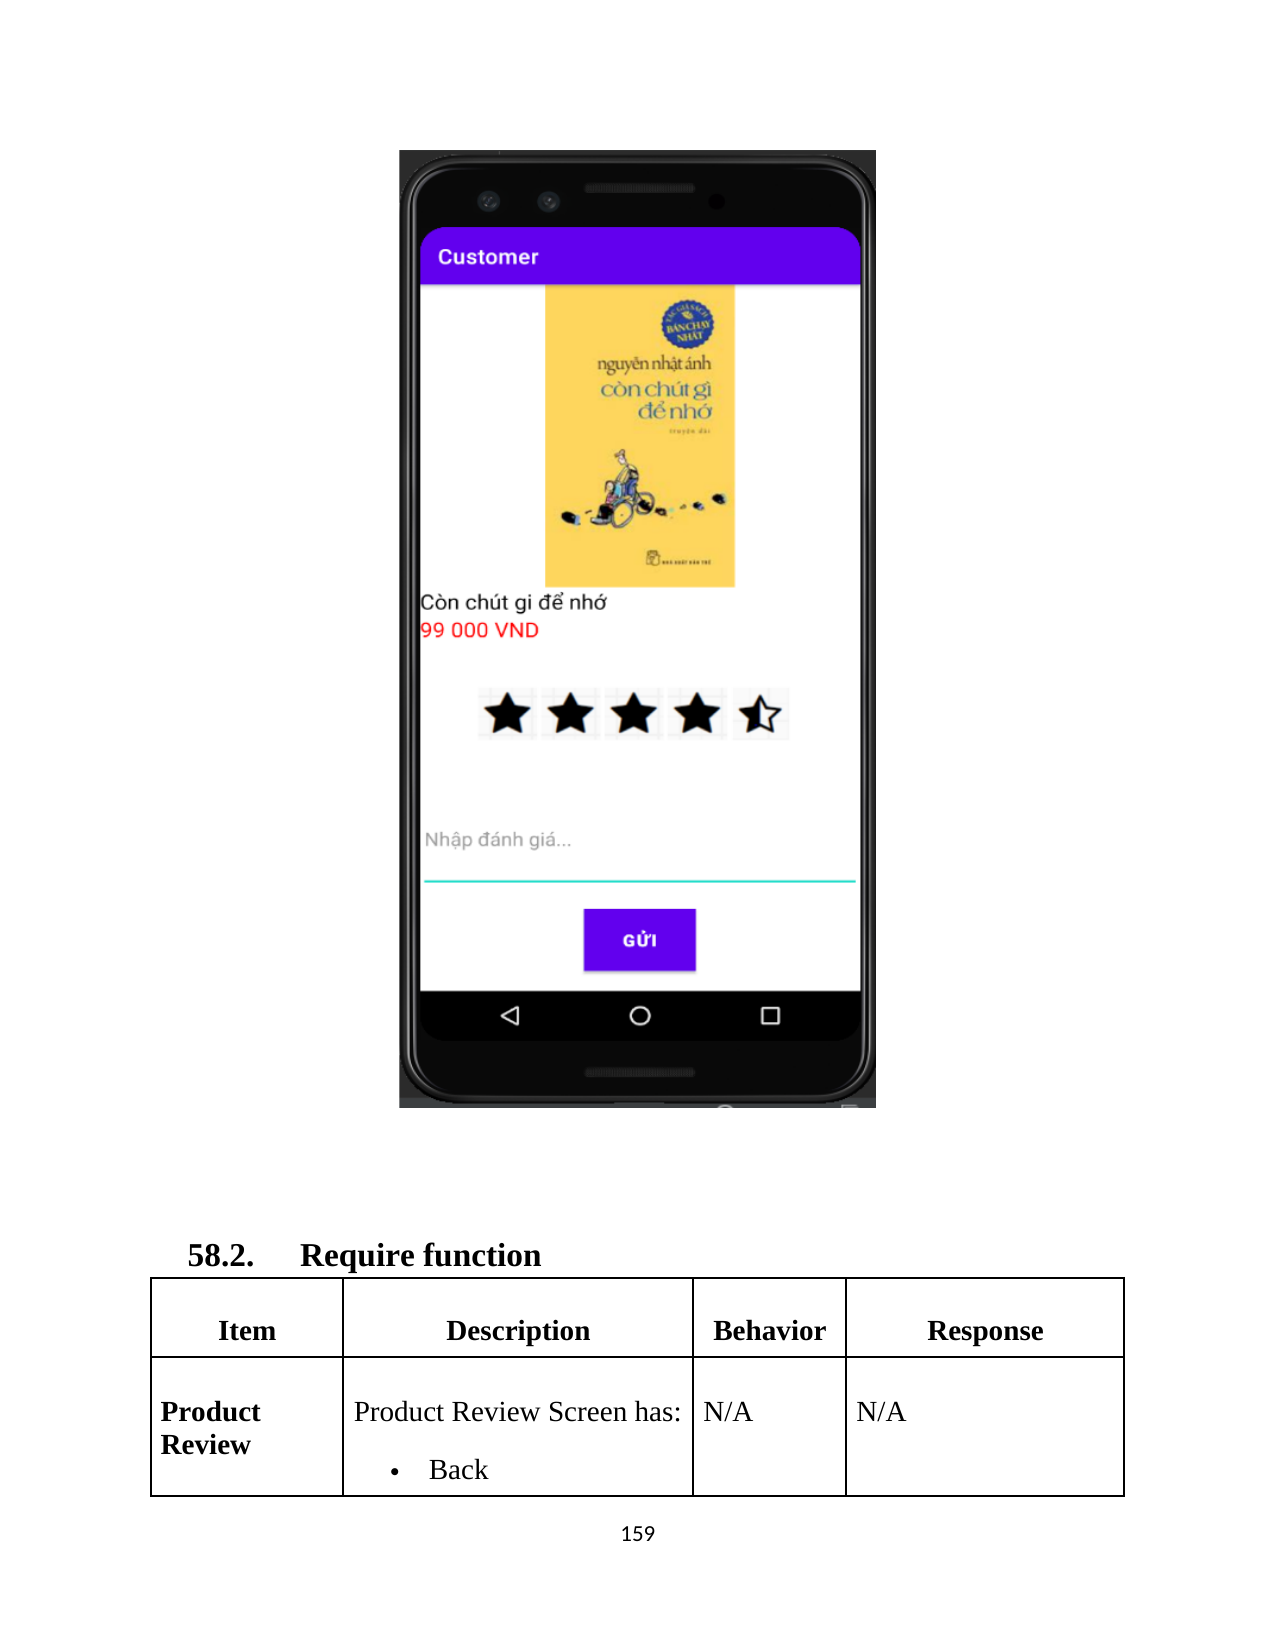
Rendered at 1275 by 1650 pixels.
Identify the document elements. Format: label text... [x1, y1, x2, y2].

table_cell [344, 1358, 692, 1495]
table_header Behavior [694, 1279, 845, 1356]
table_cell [152, 1358, 342, 1495]
picture [399, 150, 876, 1108]
table_cell N/A [694, 1358, 845, 1495]
table_cell N/A [847, 1358, 1123, 1495]
subtitle Require function [187, 1236, 1125, 1274]
table_header Item [152, 1279, 342, 1356]
table_header Response [847, 1279, 1123, 1356]
table_header Description [344, 1279, 692, 1356]
